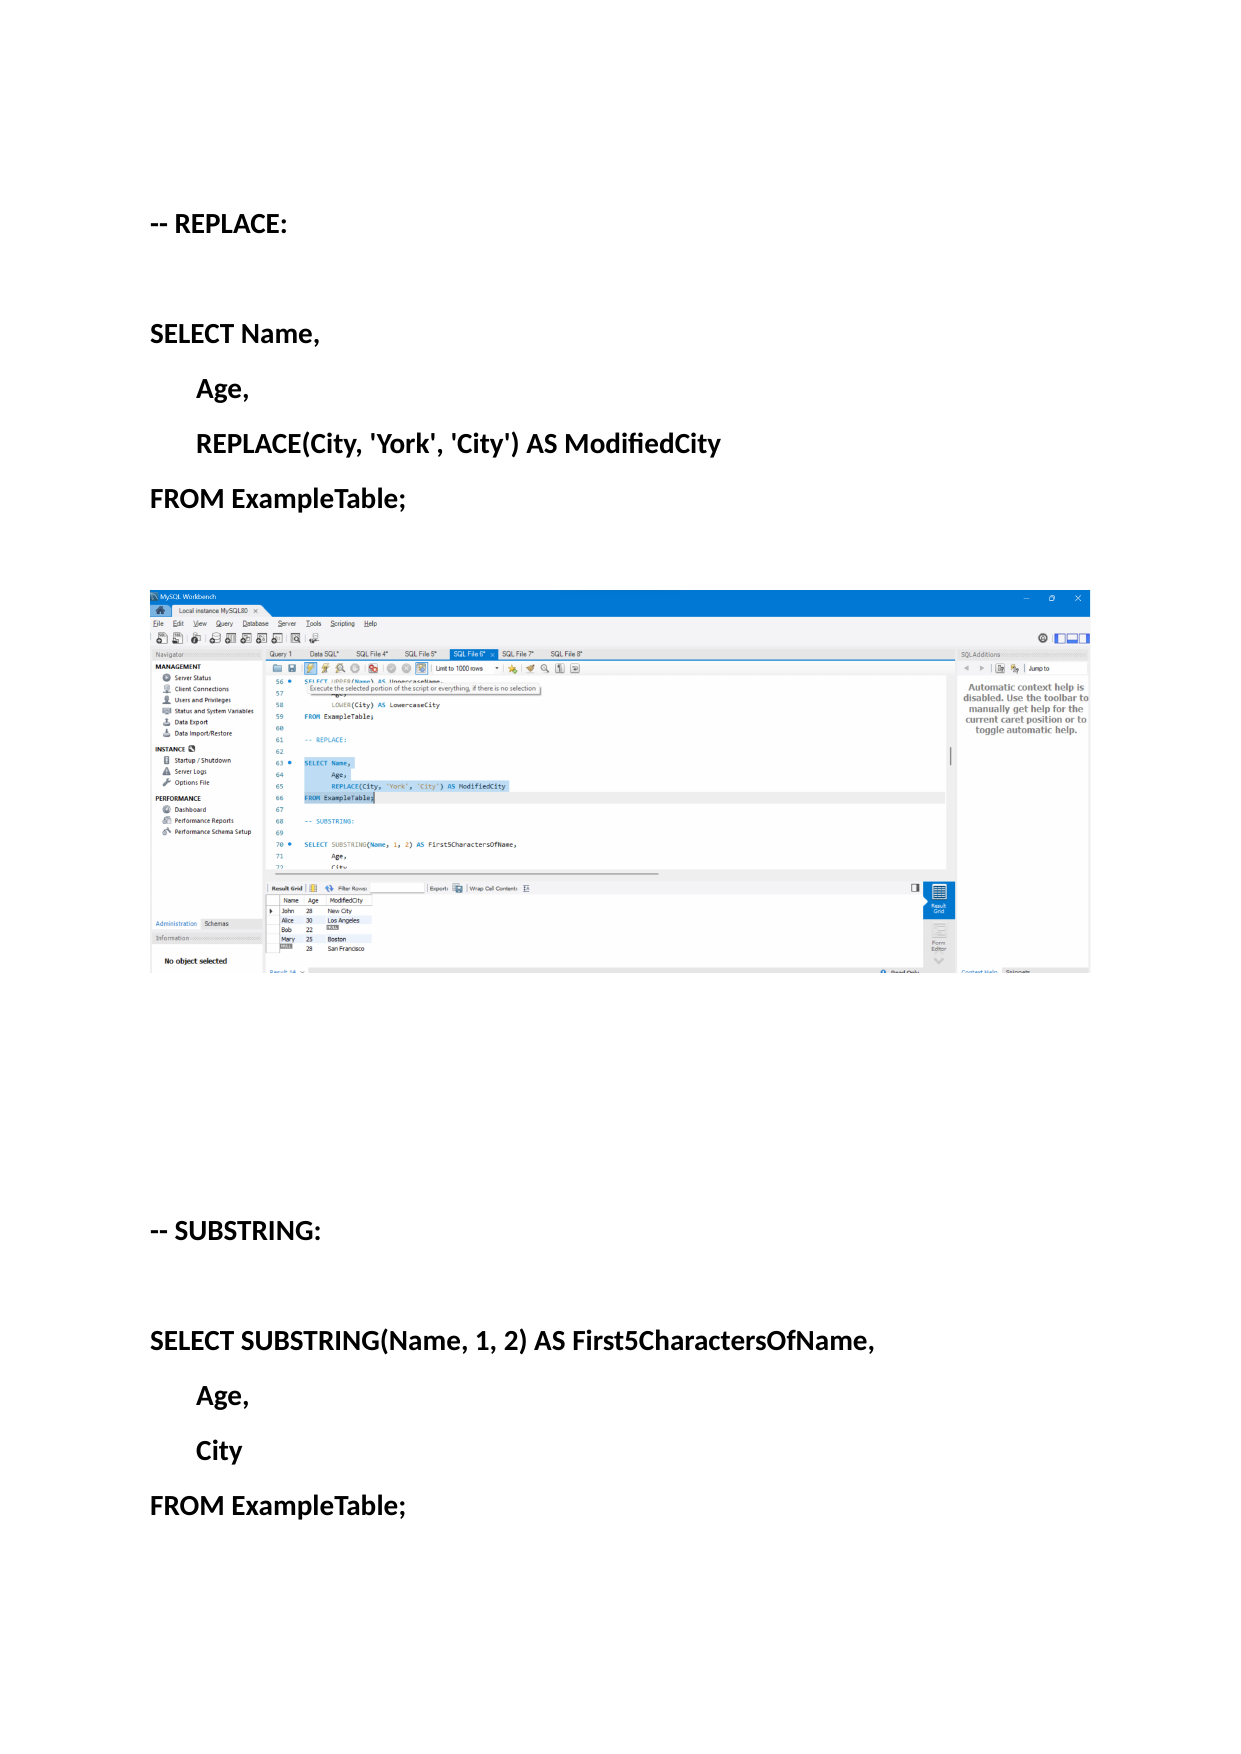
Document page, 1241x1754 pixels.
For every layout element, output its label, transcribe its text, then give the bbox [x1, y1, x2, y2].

text FROM ExampleTable; [150, 1487, 1090, 1523]
text SELECT Name, [150, 315, 1090, 351]
picture [150, 590, 1091, 973]
text -- REPLACE: [150, 205, 1090, 241]
text City [150, 1432, 1090, 1468]
text Age, [150, 370, 1090, 406]
text Age, [150, 1377, 1090, 1413]
text REPLACE(City, 'York', 'City') AS ModifiedCity [150, 426, 1090, 461]
text SELECT SUBSTRING(Name, 1, 2) AS First5CharactersOfName, [150, 1322, 1090, 1358]
text -- SUBSTRING: [150, 1212, 1090, 1247]
text FROM ExampleTable; [150, 481, 1090, 516]
